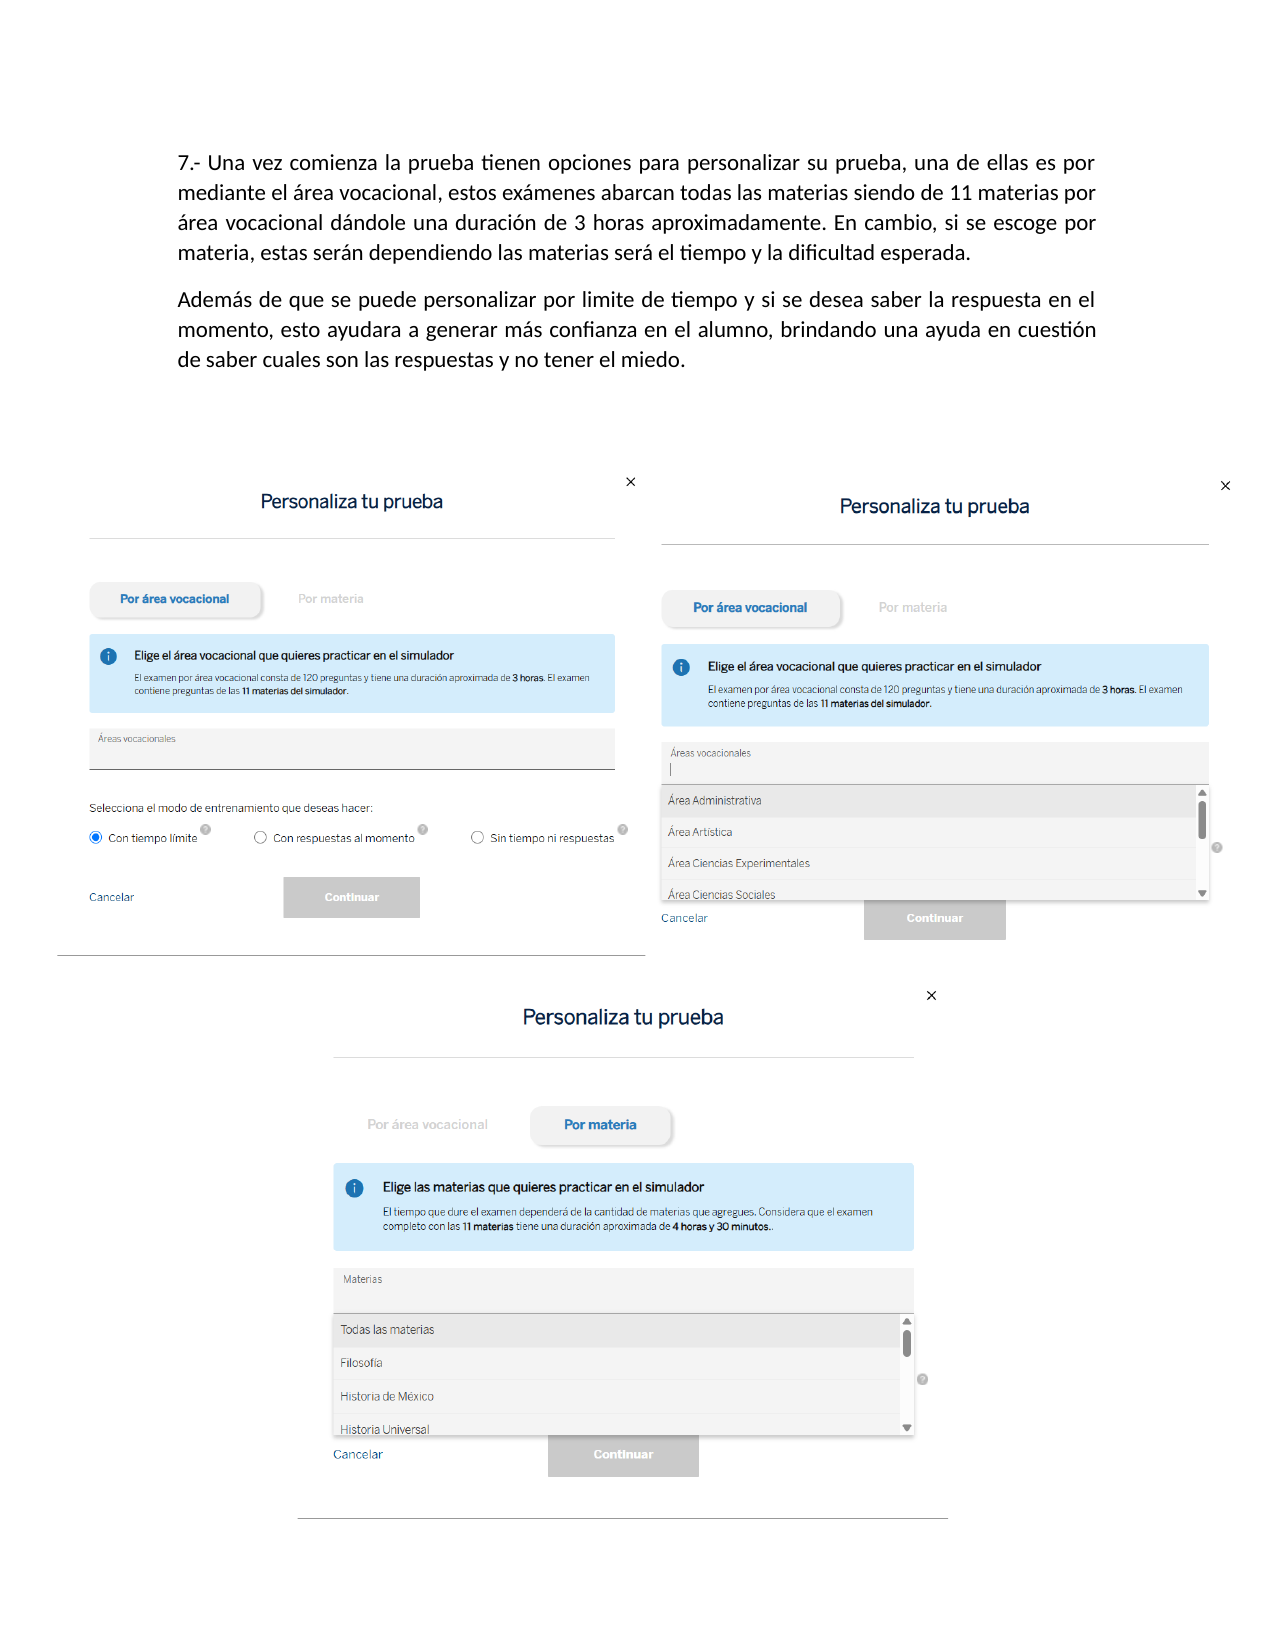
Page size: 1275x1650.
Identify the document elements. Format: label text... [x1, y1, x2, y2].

picture [57, 466, 1242, 977]
text Además de que se puede personalizar por limite de tiempo y si se desea saber la respuesta en el momento, esto ayudara a generar más confianza en el alumno, brindando una ayuda en cuestión de saber cuales son las respuestas y no tener el miedo. [177, 285, 1098, 373]
picture [297, 978, 949, 1519]
text 7.- Una vez comienza la prueba tienen opciones para personalizar su prueba, una de ellas es por mediante el área vocacional, estos exámenes abarcan todas las materias siendo de 11 materias por área vocacional dándole una duración de 3 horas aproximadamente. En cambio, si se escoge por materia, estas serán dependiendo las materias será el tiempo y la dificultad esperada. [177, 148, 1098, 266]
